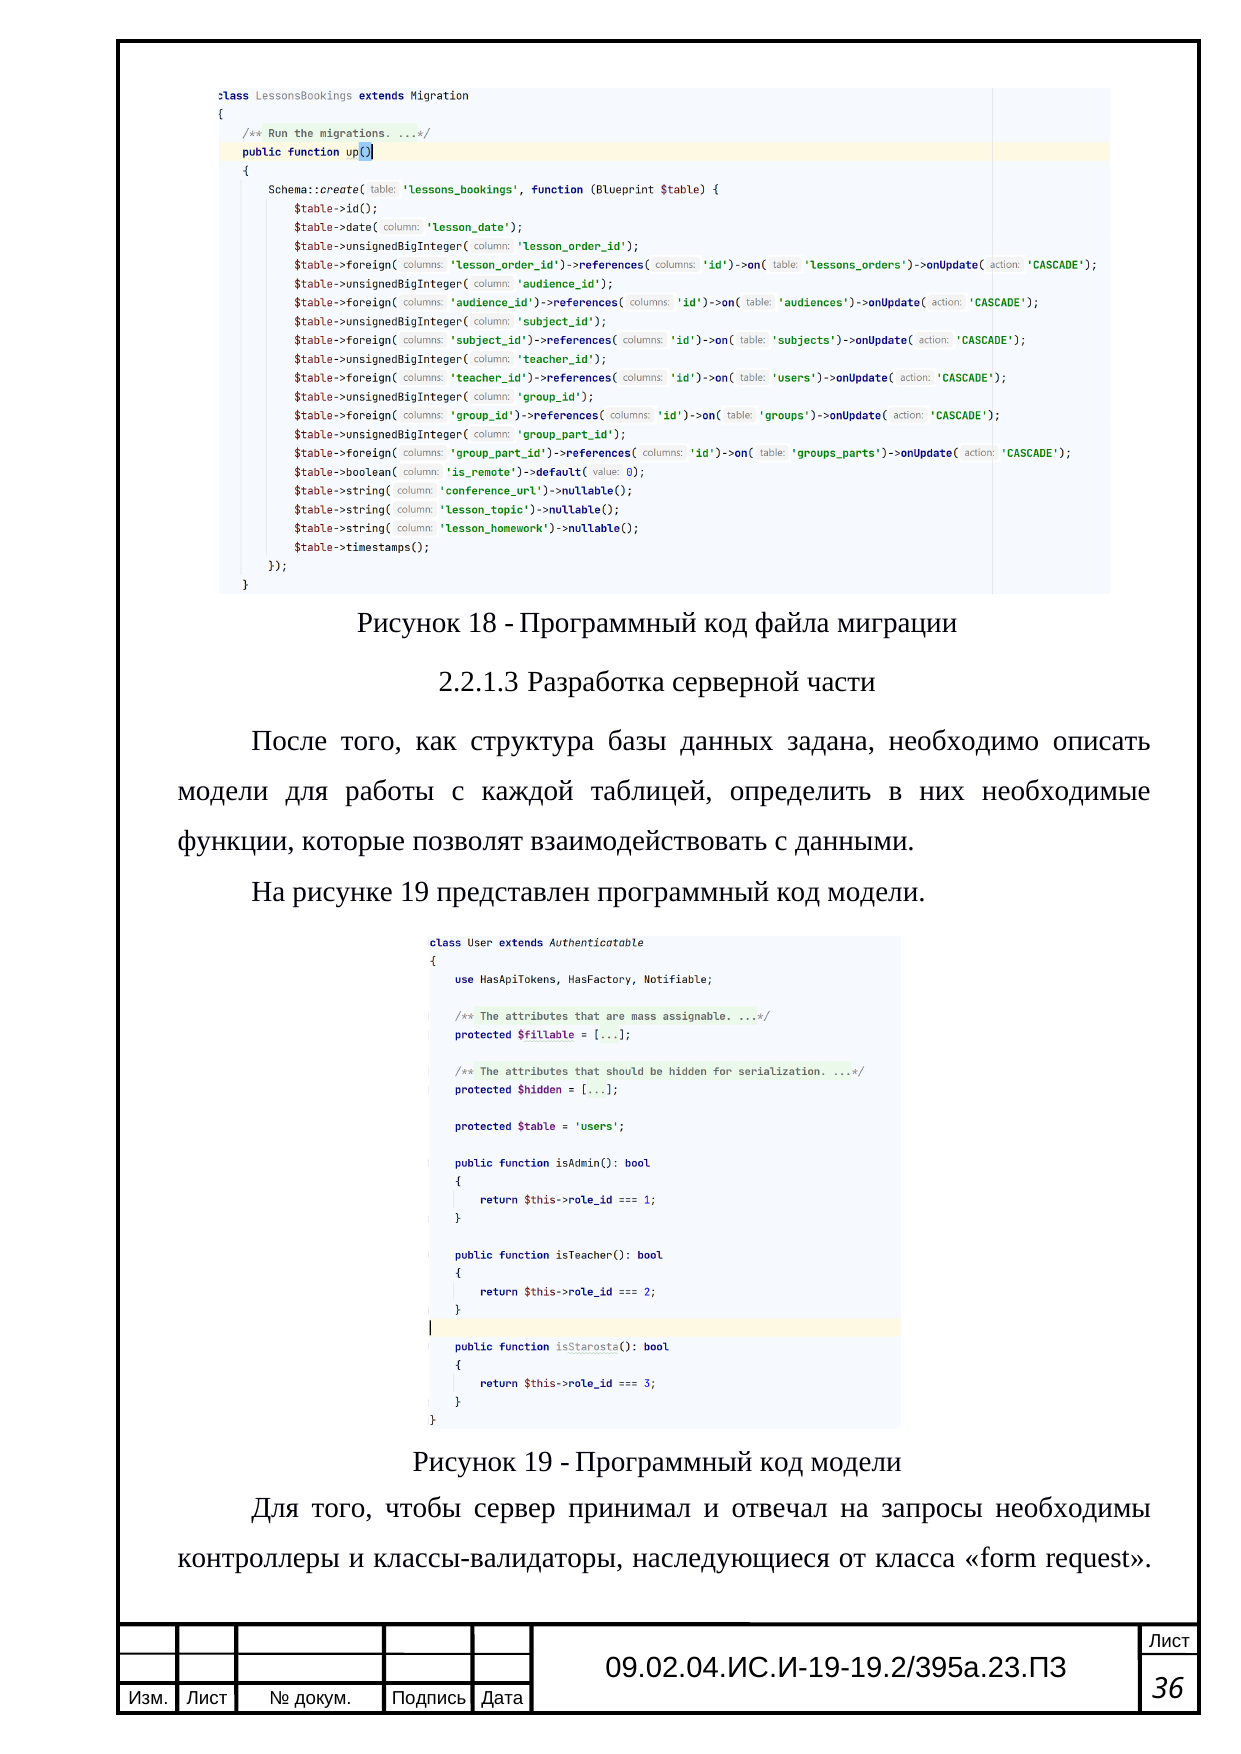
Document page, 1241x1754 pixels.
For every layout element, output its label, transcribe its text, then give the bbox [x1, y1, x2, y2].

text Программный код модели [177, 1444, 1137, 1478]
picture [218, 88, 1110, 594]
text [177, 1490, 1152, 1574]
picture [428, 936, 901, 1432]
text После того, как структура базы данных задана, необходимо описать модели для работы с каждой таблицей, определить в них необходимые функции, которые позволят взаимодействовать с данными. [177, 723, 1152, 857]
text Программный код файла миграции [177, 606, 1137, 639]
text На рисунке 19 представлен программный код модели. [177, 874, 1152, 907]
subtitle Разработка серверной части [177, 664, 1137, 698]
